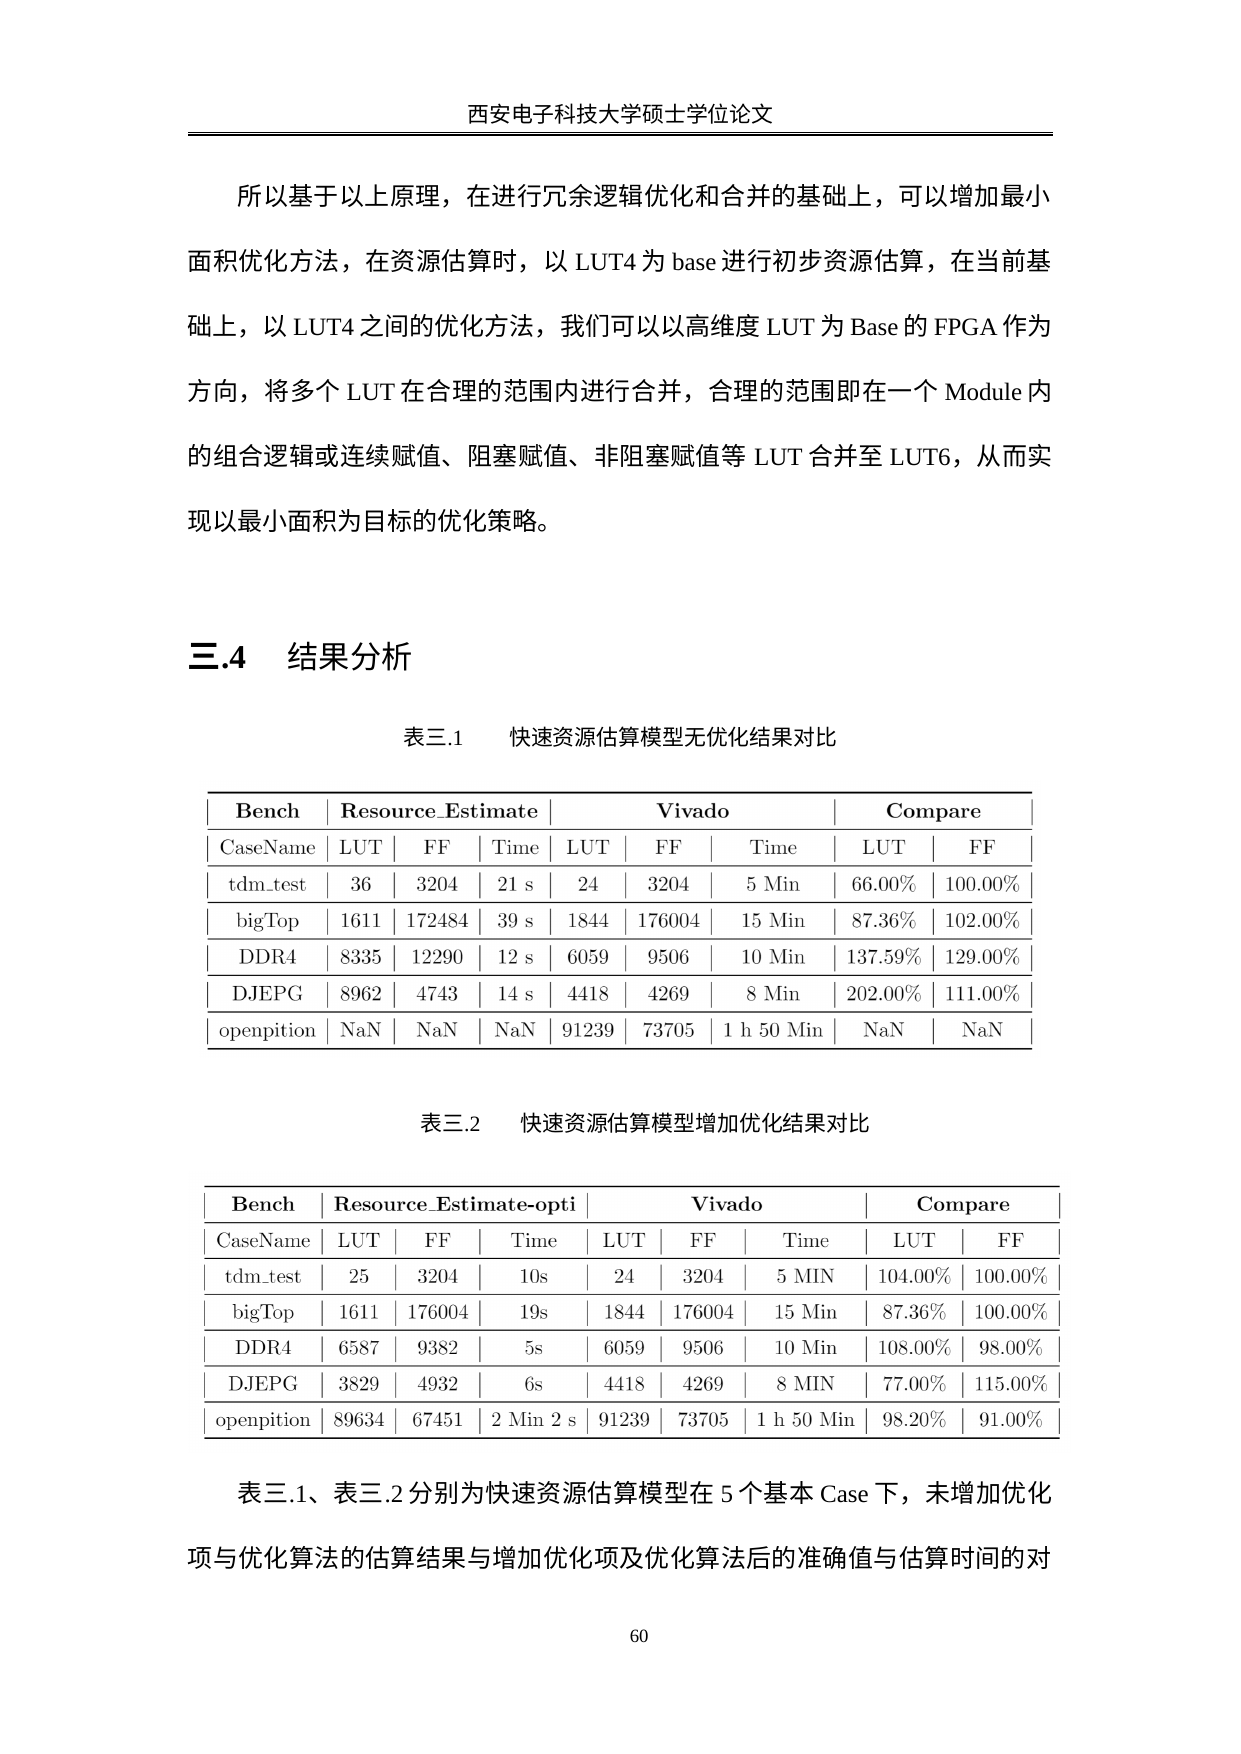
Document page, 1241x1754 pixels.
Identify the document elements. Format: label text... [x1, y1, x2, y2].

text 快速资源估算模型增加优化结果对比 [187, 1105, 1053, 1138]
subtitle 结果分析 [187, 622, 1053, 687]
text 所以基于以上原理，在进行冗余逻辑优化和合并的基础上，可以增加最小面积优化方法，在资源估算时，以LUT4为base进行初步资源估算，在当前基础上，以LUT4之间的优化方法，我们可以以高维度LUT为Base的FPGA作为方向，将多个LUT在合理的范围内进行合并，合理的范围即在一个Module内的组合逻辑或连续赋值、阻塞赋值、非阻塞赋值等LUT合并至LUT6，从而实现以最小面积为目标的优化策略。 [187, 162, 1053, 552]
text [187, 1459, 1053, 1589]
picture [199, 780, 1041, 1058]
text 快速资源估算模型无优化结果对比 [187, 719, 1053, 752]
picture [187, 1171, 1072, 1453]
